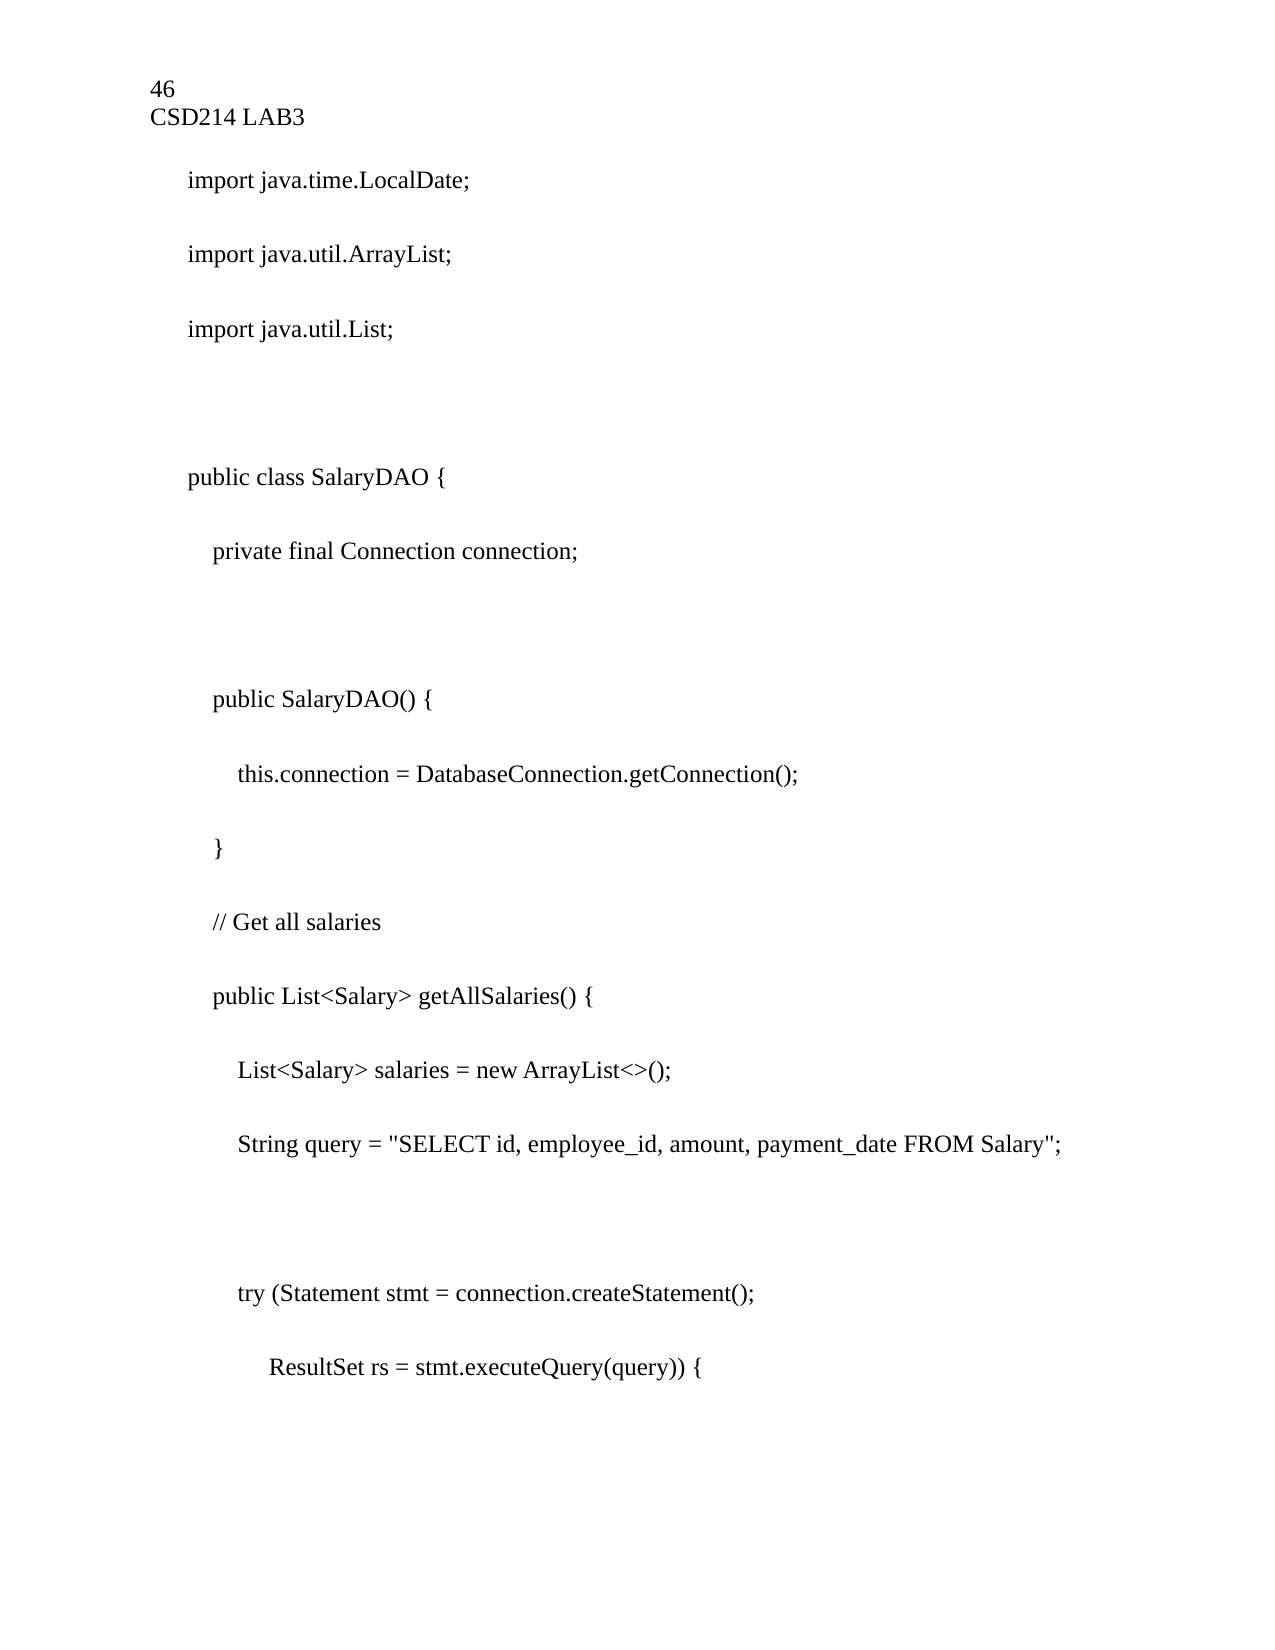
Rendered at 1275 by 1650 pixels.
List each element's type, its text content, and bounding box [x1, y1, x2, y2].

text public class SalaryDAO { [187, 462, 1125, 491]
text } [187, 833, 1125, 862]
text this.connection = DatabaseConnection.getConnection(); [187, 759, 1125, 787]
text String query = "SELECT id, employee_id, amount, payment_date FROM Salary"; [187, 1129, 1125, 1158]
text public SalaryDAO() { [187, 684, 1125, 713]
text public List<Salary> getAllSalaries() { [187, 981, 1125, 1010]
text import java.util.List; [187, 314, 1125, 342]
text import java.time.LocalDate; [187, 165, 1125, 194]
text ResultSet rs = stmt.executeQuery(query)) { [187, 1352, 1125, 1381]
text List<Salary> salaries = new ArrayList<>(); [187, 1055, 1125, 1084]
text // Get all salaries [187, 907, 1125, 936]
text try (Statement stmt = connection.createStatement(); [187, 1278, 1125, 1307]
text import java.util.ArrayList; [187, 239, 1125, 268]
text private final Connection connection; [187, 536, 1125, 565]
